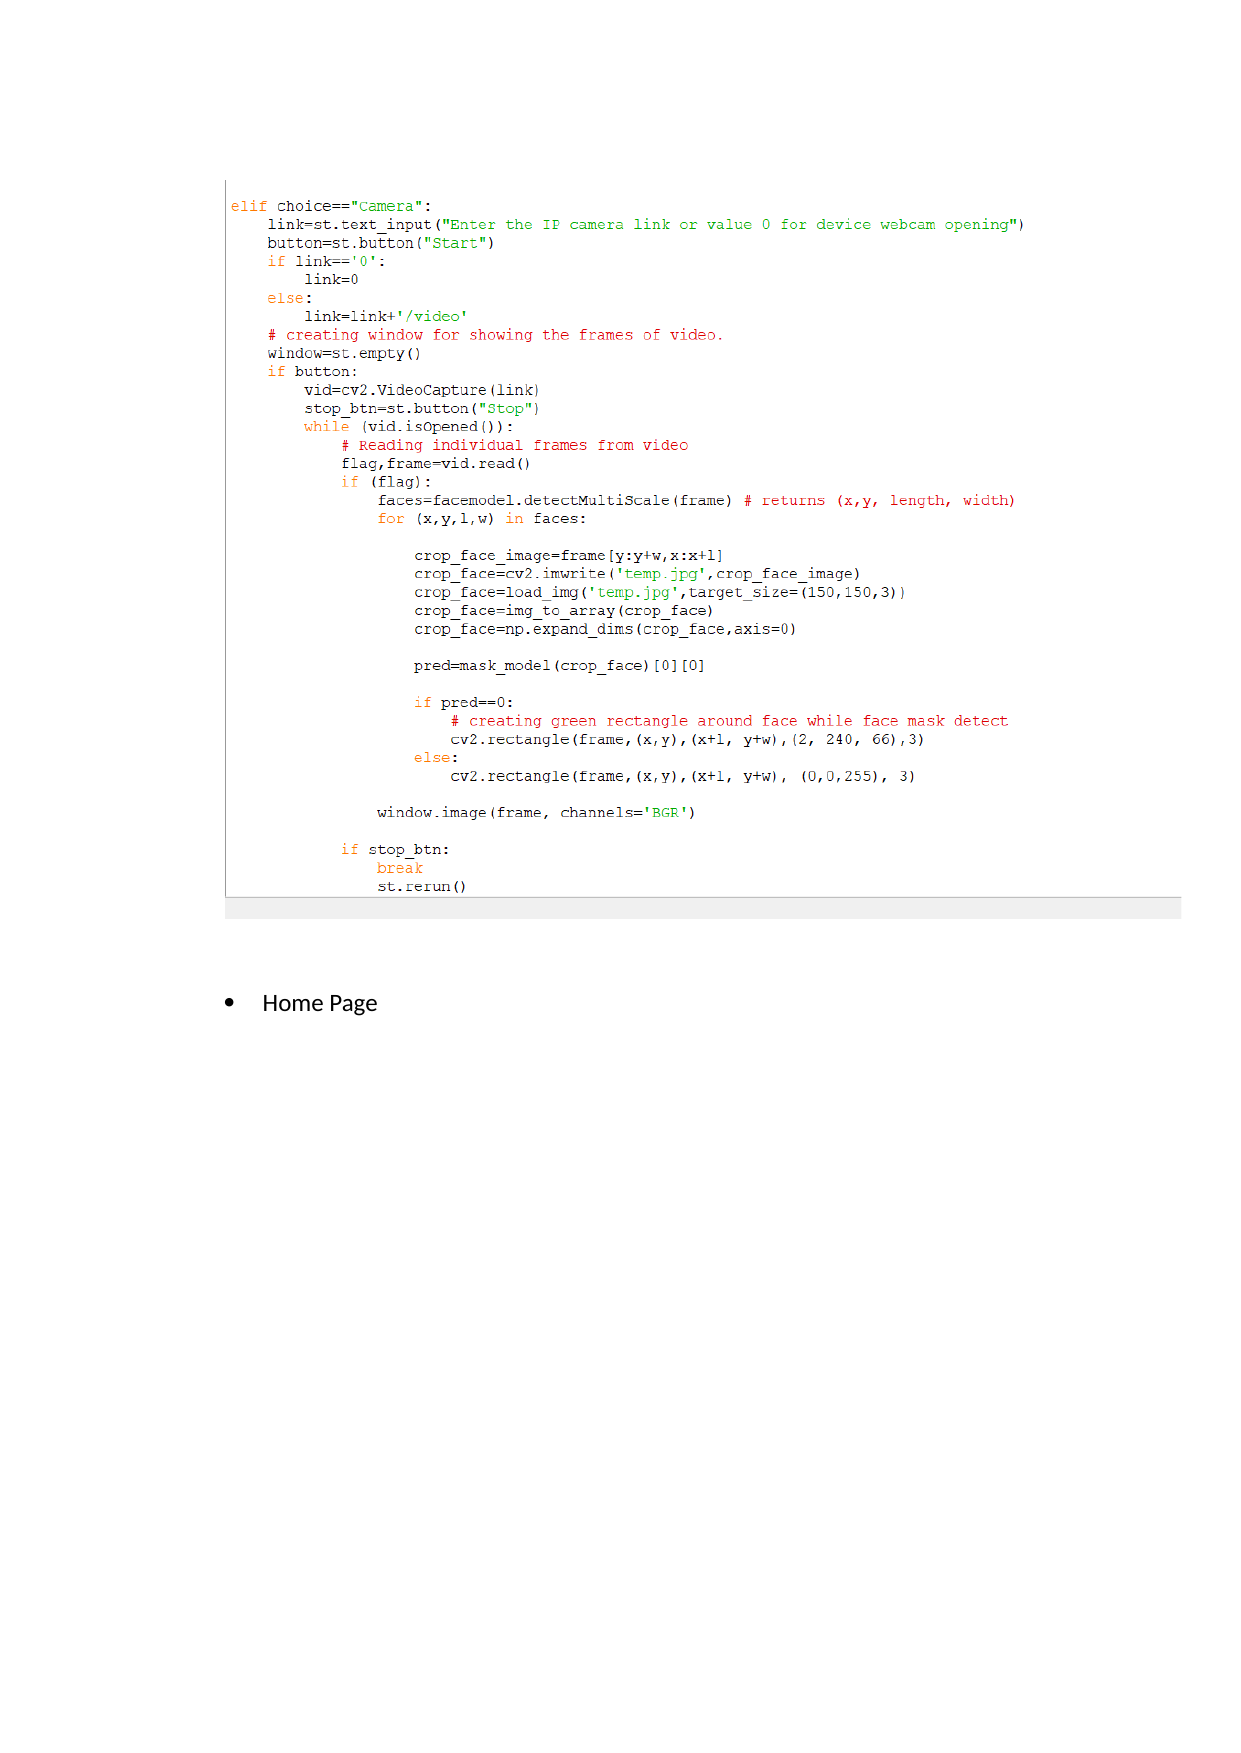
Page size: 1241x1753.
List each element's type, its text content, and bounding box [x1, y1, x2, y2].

picture [225, 180, 1182, 919]
list Home Page [225, 987, 1128, 1018]
